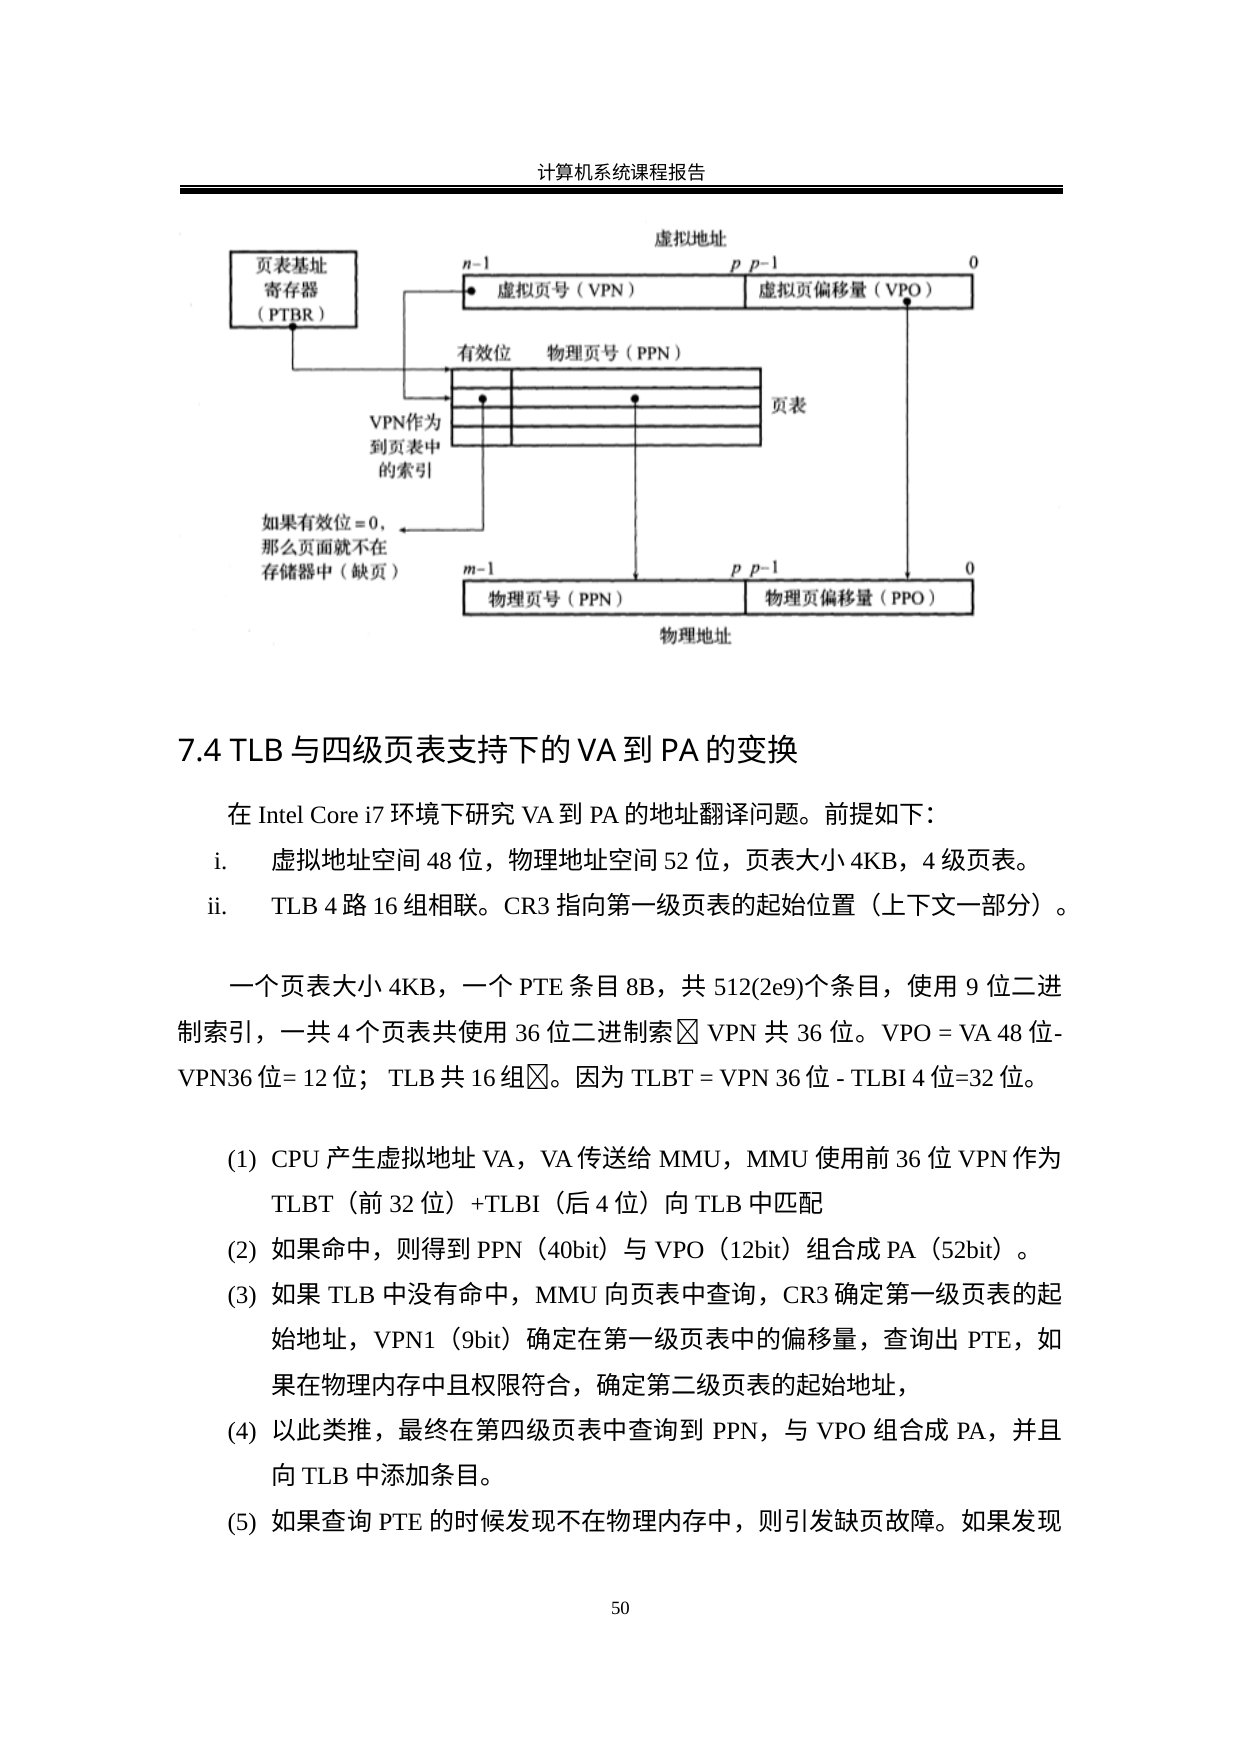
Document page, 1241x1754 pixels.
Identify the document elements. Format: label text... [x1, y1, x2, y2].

list CPU 产生虚拟地址 VA，VA 传送给 MMU，MMU 使用前 36 位 VPN作为 TLBT（前 32 位）+TLBI（后 4 位）向 TLB 中匹配 [227, 1138, 1063, 1220]
subtitle 7.4 TLB与四级页表支持下的VA到PA的变换 [177, 730, 1063, 770]
list 如果命中，则得到 PPN（40bit）与 VPO（12bit）组合成 PA（52bit）。 [227, 1229, 1063, 1265]
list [227, 1501, 1063, 1537]
list 如果 TLB 中没有命中，MMU 向页表中查询，CR3确定第一级页表的起始地址，VPN1（9bit）确定在第一级页表中的偏移量，查询出 PTE，如果在物理内存中且权限符合，确定第二级页表的起始地址， [227, 1274, 1063, 1401]
list 以此类推，最终在第四级页表中查询到 PPN，与 VPO 组合成 PA，并且向 TLB 中添加条目。 [227, 1410, 1063, 1492]
list 虚拟地址空间 48 位，物理地址空间 52 位，页表大小 4KB，4 级页表。 [227, 840, 1063, 876]
text 一个页表大小4KB，一个PTE条目8B，共 512(2e9)个条目，使用 9 位二进制索引，一共4个页表共使用36位二进制索 VPN 共 36 位。VPO = VA 48位-VPN36位= 12位； TLB共16组。因为 TLBT = VPN 36位 - TLBI 4位=32位。 [177, 967, 1063, 1093]
text 在 Intel Core i7 环境下研究 VA 到 PA 的地址翻译问题。前提如下： [177, 795, 1063, 831]
picture [177, 200, 1064, 662]
list TLB 4路 16 组相联。CR3 指向第一级页表的起始位置（上下文一部分）。 [227, 885, 1063, 922]
